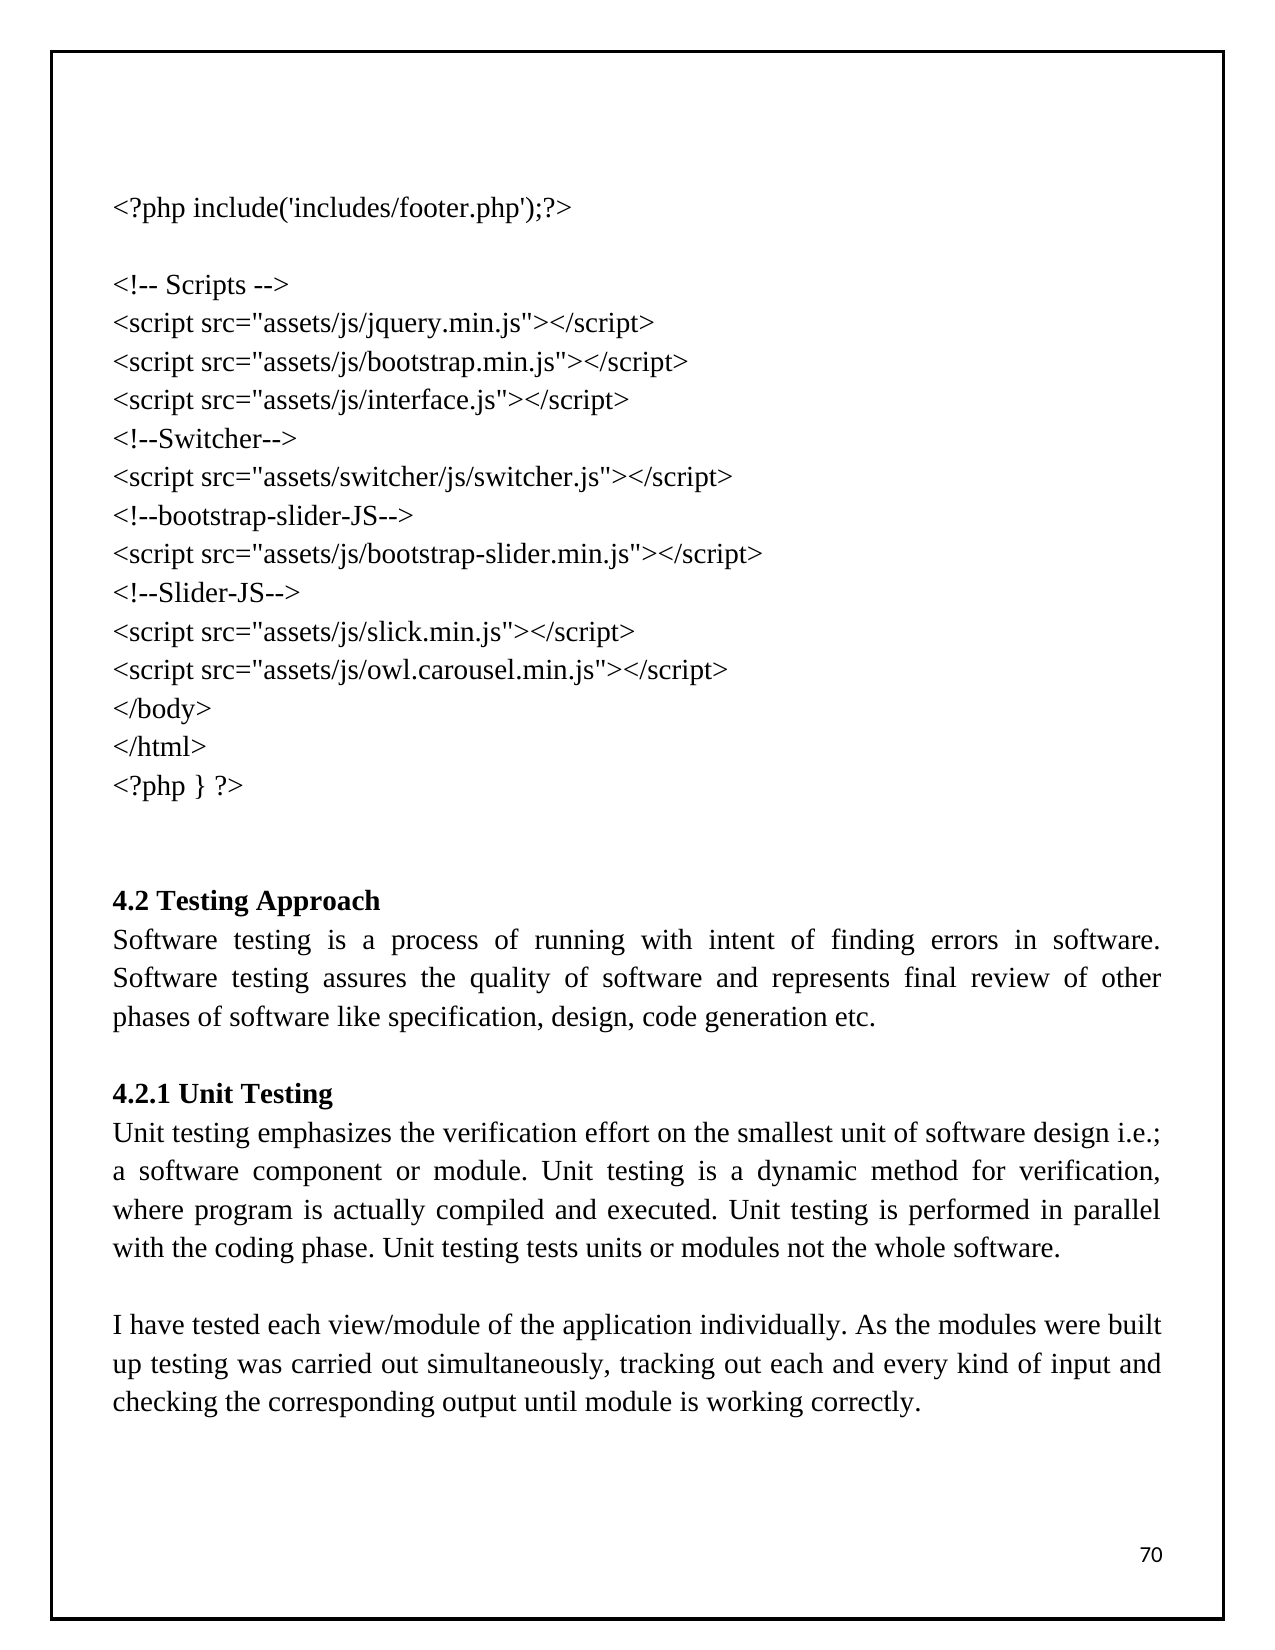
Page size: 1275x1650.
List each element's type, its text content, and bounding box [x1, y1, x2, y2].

text <!--Switcher--> [112, 421, 1162, 454]
text <?php } ?> [112, 768, 1162, 801]
text <!--bootstrap-slider-JS--> [112, 498, 1162, 532]
text <!-- Scripts --> [112, 267, 1162, 300]
text 4.2 Testing Approach [112, 883, 1162, 917]
text <!--Slider-JS--> [112, 575, 1162, 609]
text <?php include('includes/footer.php');?> [112, 190, 1162, 223]
text Unit testing emphasizes the verification effort on the smallest unit of software design i.e.; a software component or module. Unit testing is a dynamic method for verification, where program is actually compiled and executed. Unit testing is performed in parallel with the coding phase. Unit testing tests units or modules not the whole software. [112, 1115, 1162, 1264]
text <script src="assets/js/bootstrap-slider.min.js"></script> [112, 537, 1162, 570]
text </body> [112, 691, 1162, 724]
text I have tested each view/module of the application individually. As the modules were built up testing was carried out simultaneously, tracking out each and every kind of input and checking the corresponding output until module is working correctly. [112, 1307, 1162, 1418]
text <script src="assets/js/slick.min.js"></script> [112, 614, 1162, 647]
text <script src="assets/js/bootstrap.min.js"></script> [112, 344, 1162, 377]
text <script src="assets/js/owl.carousel.min.js"></script> [112, 652, 1162, 686]
text <script src="assets/js/jquery.min.js"></script> [112, 305, 1162, 339]
text Software testing is a process of running with intent of finding errors in software. Software testing assures the quality of software and represents final review of other phases of software like specification, design, code generation etc. [112, 922, 1162, 1033]
text 4.2.1 Unit Testing [112, 1076, 1162, 1110]
text </html> [112, 729, 1162, 763]
text <script src="assets/js/interface.js"></script> [112, 382, 1162, 416]
text <script src="assets/switcher/js/switcher.js"></script> [112, 459, 1162, 493]
